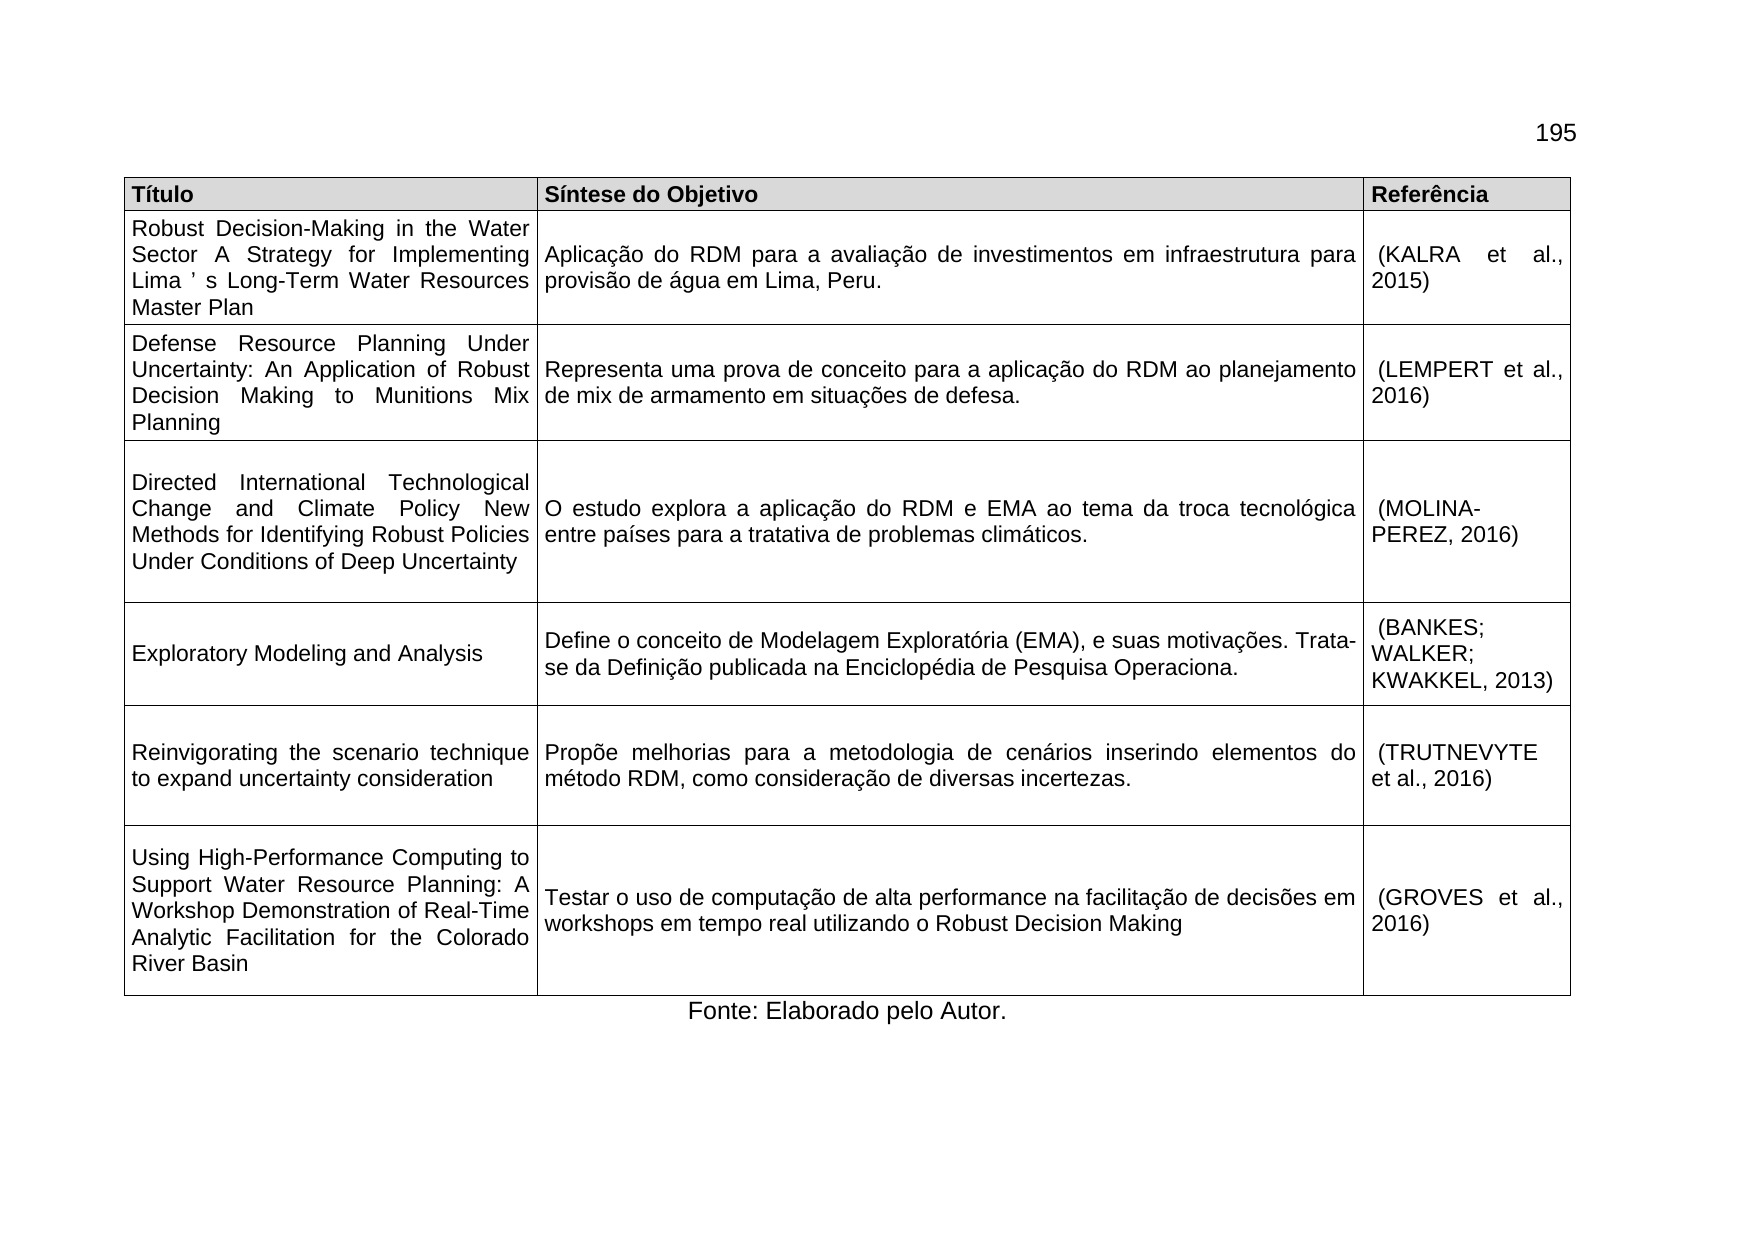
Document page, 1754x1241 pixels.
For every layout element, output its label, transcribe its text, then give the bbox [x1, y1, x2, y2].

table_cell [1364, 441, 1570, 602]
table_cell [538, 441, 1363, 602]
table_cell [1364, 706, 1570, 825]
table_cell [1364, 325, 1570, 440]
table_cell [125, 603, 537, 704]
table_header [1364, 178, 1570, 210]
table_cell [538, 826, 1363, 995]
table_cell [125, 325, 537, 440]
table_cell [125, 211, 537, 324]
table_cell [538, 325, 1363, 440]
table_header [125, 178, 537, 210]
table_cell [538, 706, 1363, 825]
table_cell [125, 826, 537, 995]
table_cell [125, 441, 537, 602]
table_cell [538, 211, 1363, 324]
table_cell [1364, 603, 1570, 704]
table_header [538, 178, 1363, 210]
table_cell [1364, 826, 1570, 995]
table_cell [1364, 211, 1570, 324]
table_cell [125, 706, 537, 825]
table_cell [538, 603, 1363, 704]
text Fonte: Elaborado pelo Autor. [118, 996, 1577, 1024]
